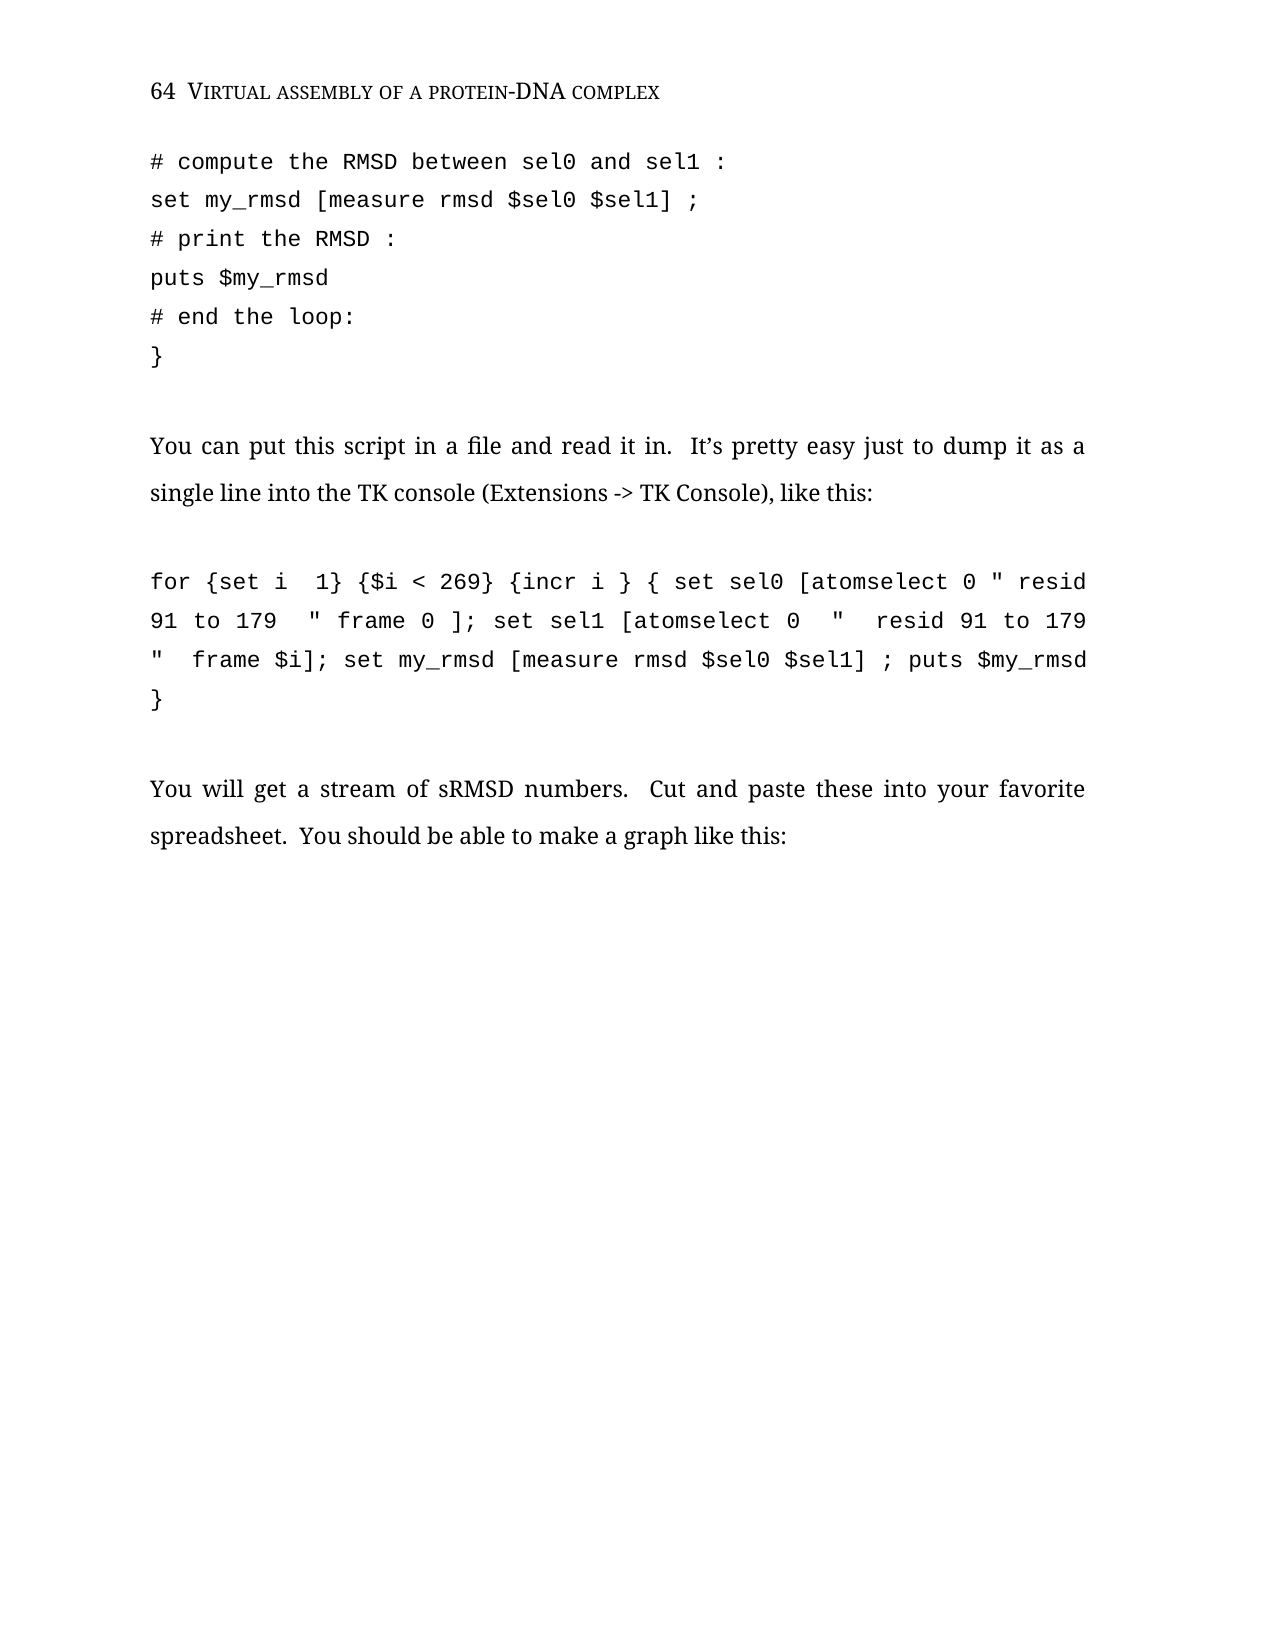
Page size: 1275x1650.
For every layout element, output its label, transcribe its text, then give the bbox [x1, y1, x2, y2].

text puts $my_rmsd [150, 267, 1087, 292]
text } [150, 344, 1087, 370]
text You can put this script in a file and read it in. It’s pretty easy just to dump it as a single line into the TK console (Extensions -> TK Console), like this: [150, 430, 1087, 508]
text # print the RMSD : [150, 228, 1087, 254]
text set my_rmsd [measure rmsd $sel0 $sel1] ; [150, 189, 1087, 215]
text You will get a stream of sRMSD numbers. Cut and paste these into your favorite spreadsheet. You should be able to make a graph like this: [150, 773, 1087, 851]
text for {set i 1} {$i < 269} {incr i } { set sel0 [atomselect 0 " resid 91 to 179 " frame 0 ]; set sel1 [atomselect 0 " resid 91 to 179 " frame $i]; set my_rmsd [measure rmsd $sel0 $sel1] ; puts $my_rmsd } [150, 571, 1087, 713]
text # end the loop: [150, 305, 1087, 331]
text # compute the RMSD between sel0 and sel1 : [150, 150, 1087, 176]
